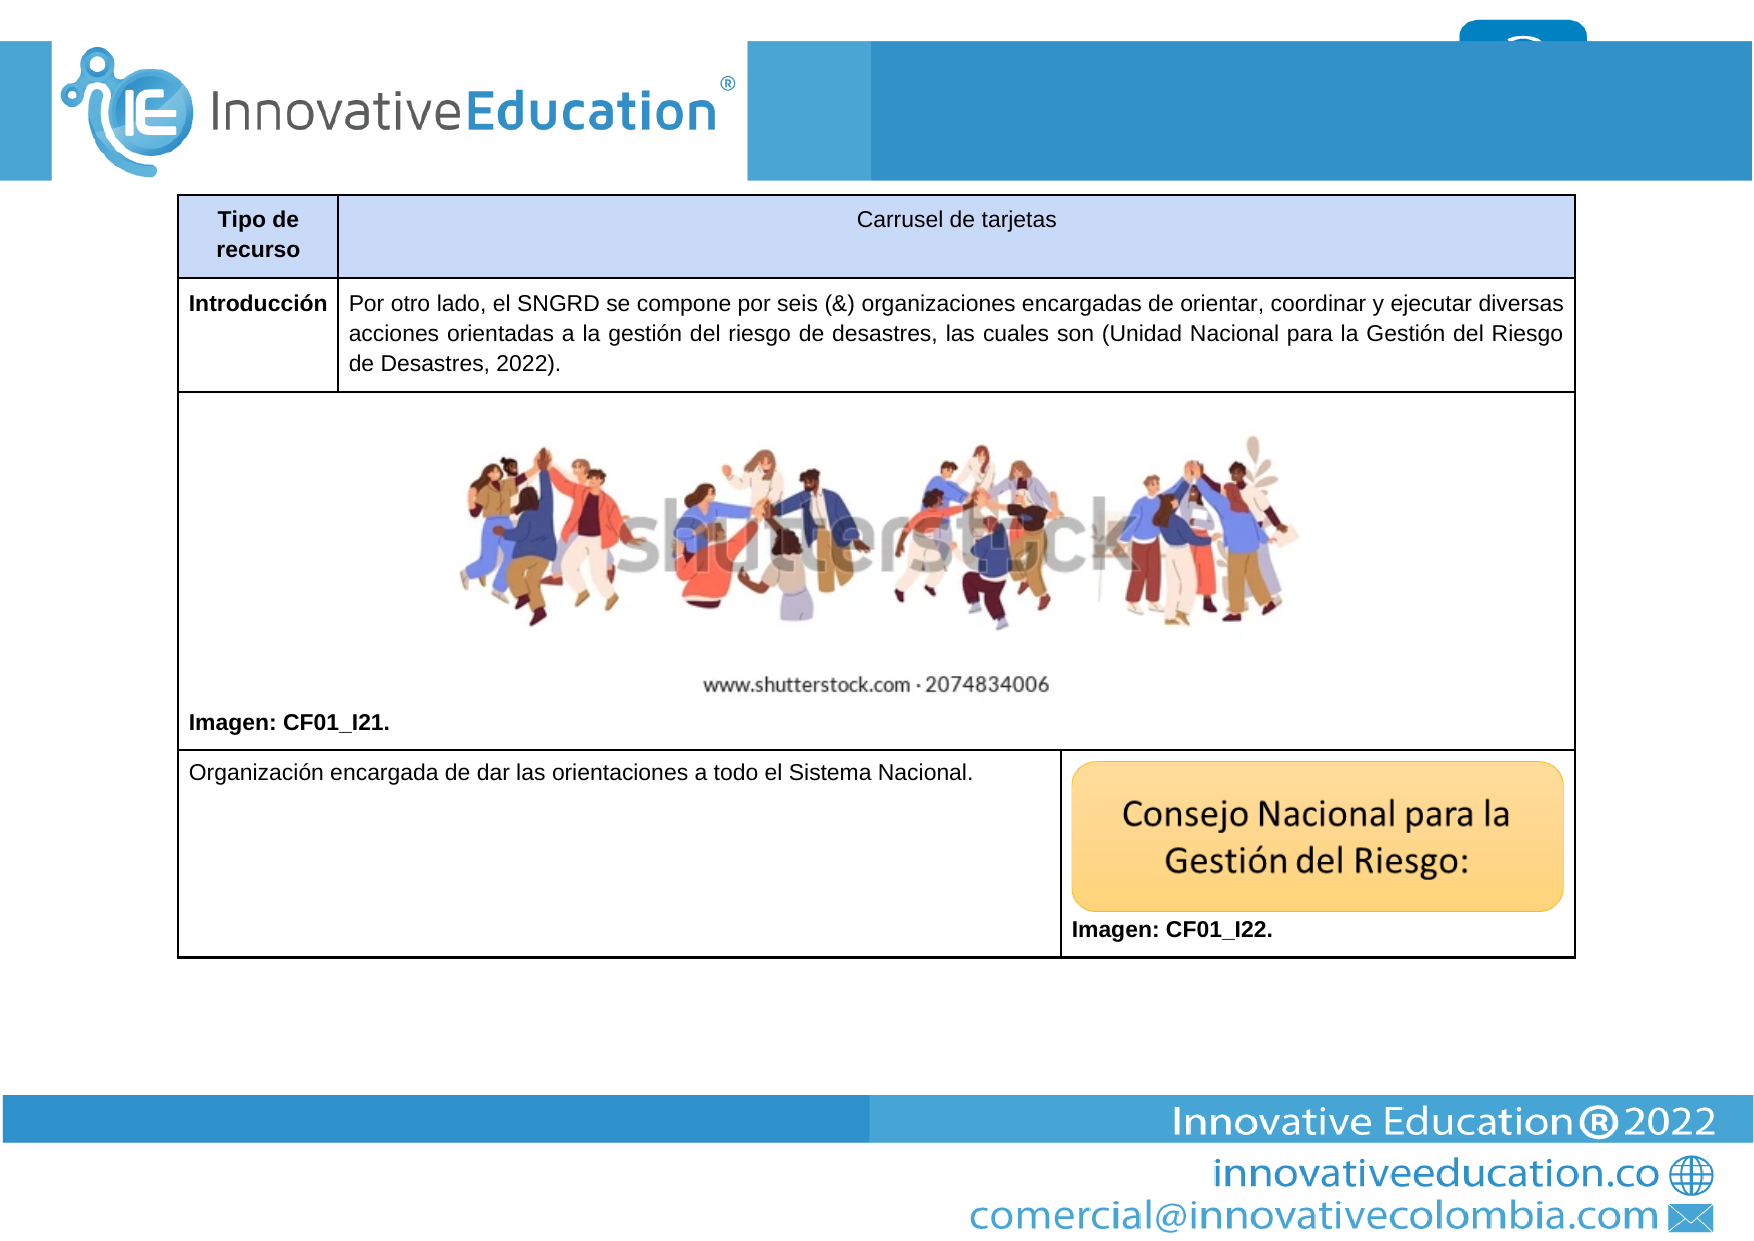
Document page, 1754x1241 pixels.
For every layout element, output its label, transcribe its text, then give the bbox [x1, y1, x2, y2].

table_cell Organización encargada de dar las orientaciones a todo el Sistema Nacional. [179, 751, 1060, 956]
picture [1071, 761, 1564, 912]
table_cell Por otro lado, el SNGRD se compone por seis (&) organizaciones encargadas de orientar, coordinar y ejecutar diversas acciones orientadas a la gestión del riesgo de desastres, las cuales son (Unidad Nacional para la Gestión del Riesgo de Desastres, 2022). [339, 279, 1574, 391]
table_header Carrusel de tarjetas [339, 196, 1574, 277]
picture [2, 1093, 1754, 1239]
table_cell Imagen: CF01_I22. [1062, 751, 1574, 956]
picture [0, 17, 1752, 208]
picture [408, 403, 1346, 700]
table_header Tipo de recurso [179, 196, 337, 277]
table_cell Imagen: CF01_I21. [179, 393, 1574, 749]
table_cell Introducción [179, 279, 337, 391]
